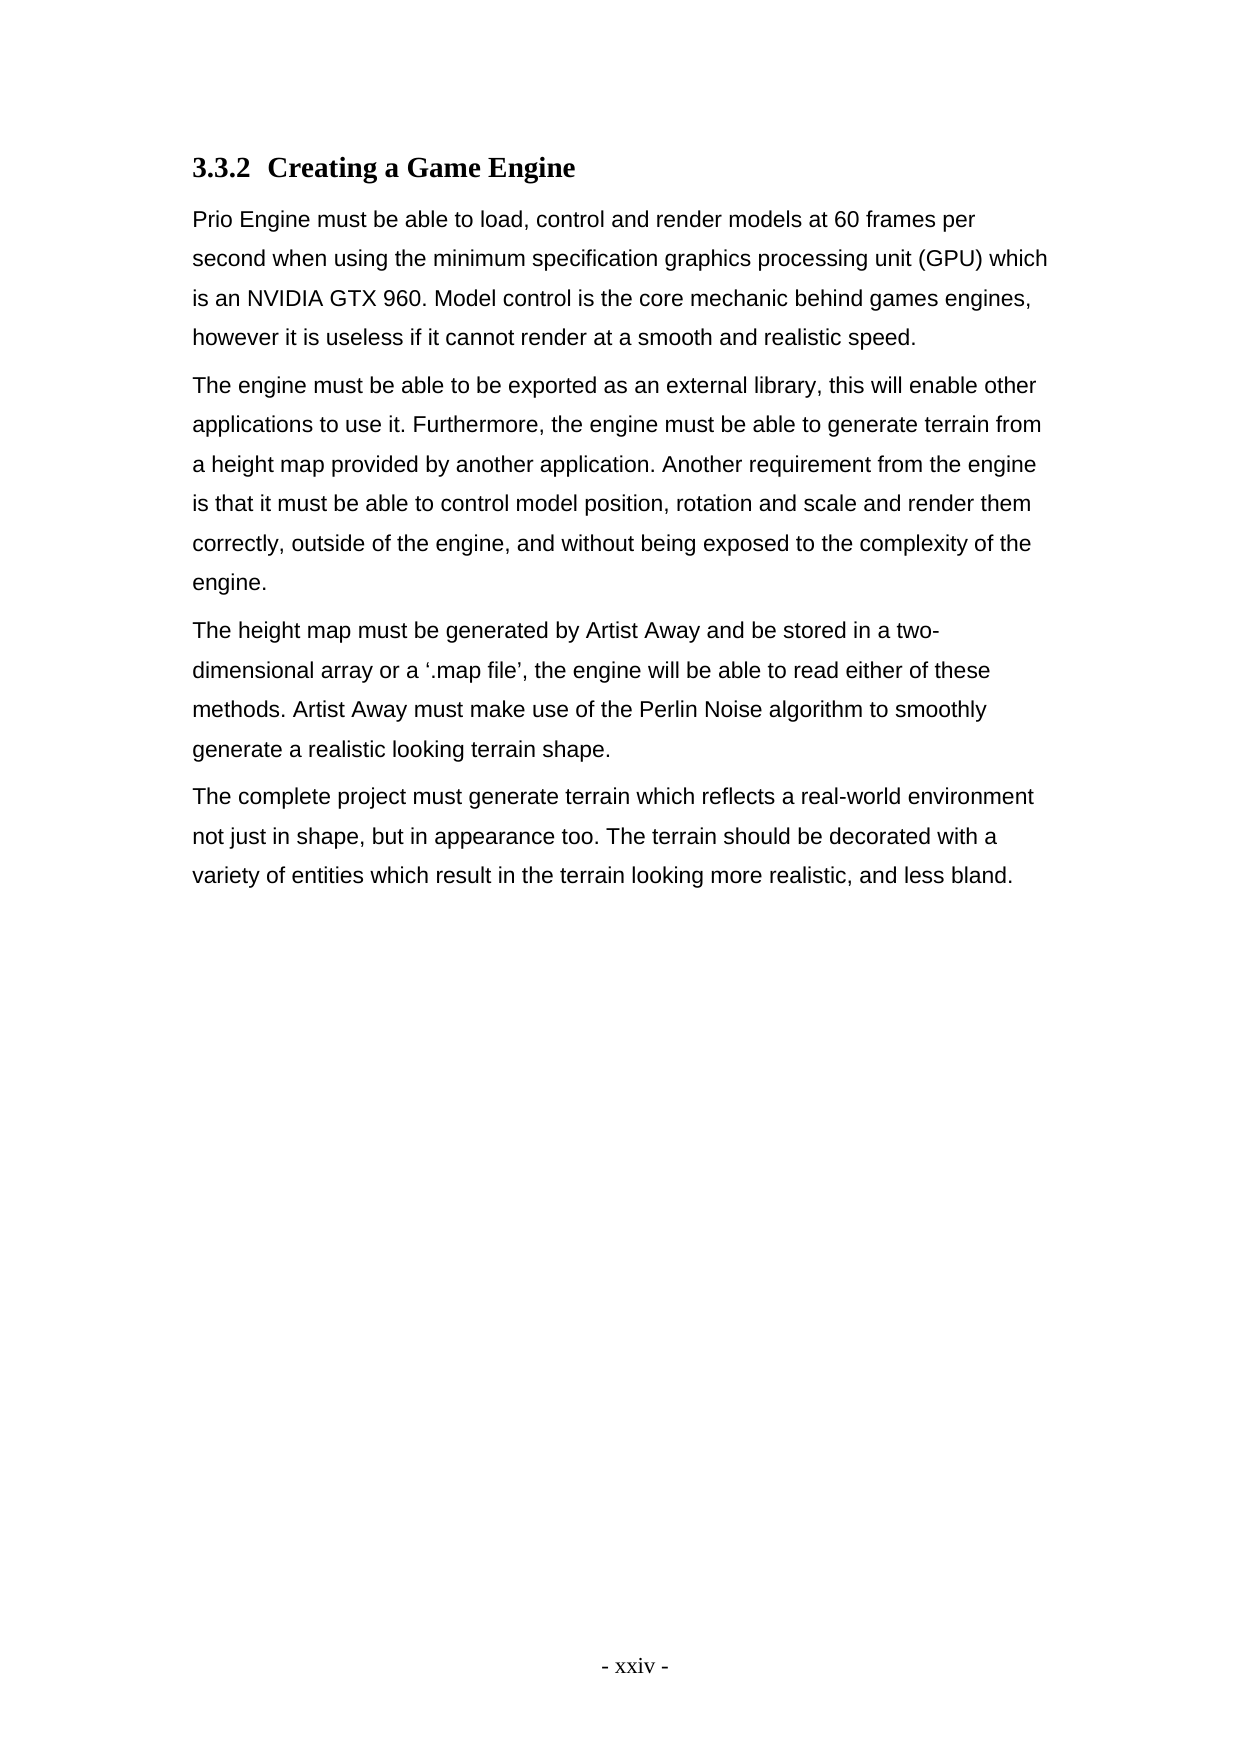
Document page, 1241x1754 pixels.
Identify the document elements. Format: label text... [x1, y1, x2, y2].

subtitle Creating a Game Engine [192, 150, 1048, 183]
text Prio Engine must be able to load, control and render models at 60 frames per second when using the minimum specification graphics processing unit (GPU) which is an NVIDIA GTX 960. Model control is the core mechanic behind games engines, however it is useless if it cannot render at a smooth and realistic speed. [192, 206, 1048, 350]
text The complete project must generate terrain which reflects a real-world environment not just in shape, but in appearance too. The terrain should be decorated with a variety of entities which result in the terrain looking more realistic, and less bland. [192, 783, 1048, 889]
text The engine must be able to be exported as an external library, this will enable other applications to use it. Furthermore, the engine must be able to generate terrain from a height map provided by another application. Another requirement from the engine is that it must be able to control model position, rotation and scale and render them correctly, outside of the engine, and without being exposed to the complexity of the engine. [192, 372, 1048, 596]
text The height map must be generated by Artist Away and be stored in a two-dimensional array or a ‘.map file’, the engine will be able to read either of these methods. Artist Away must make use of the Perlin Noise algorithm to smoothly generate a realistic looking terrain shape. [192, 617, 1048, 762]
